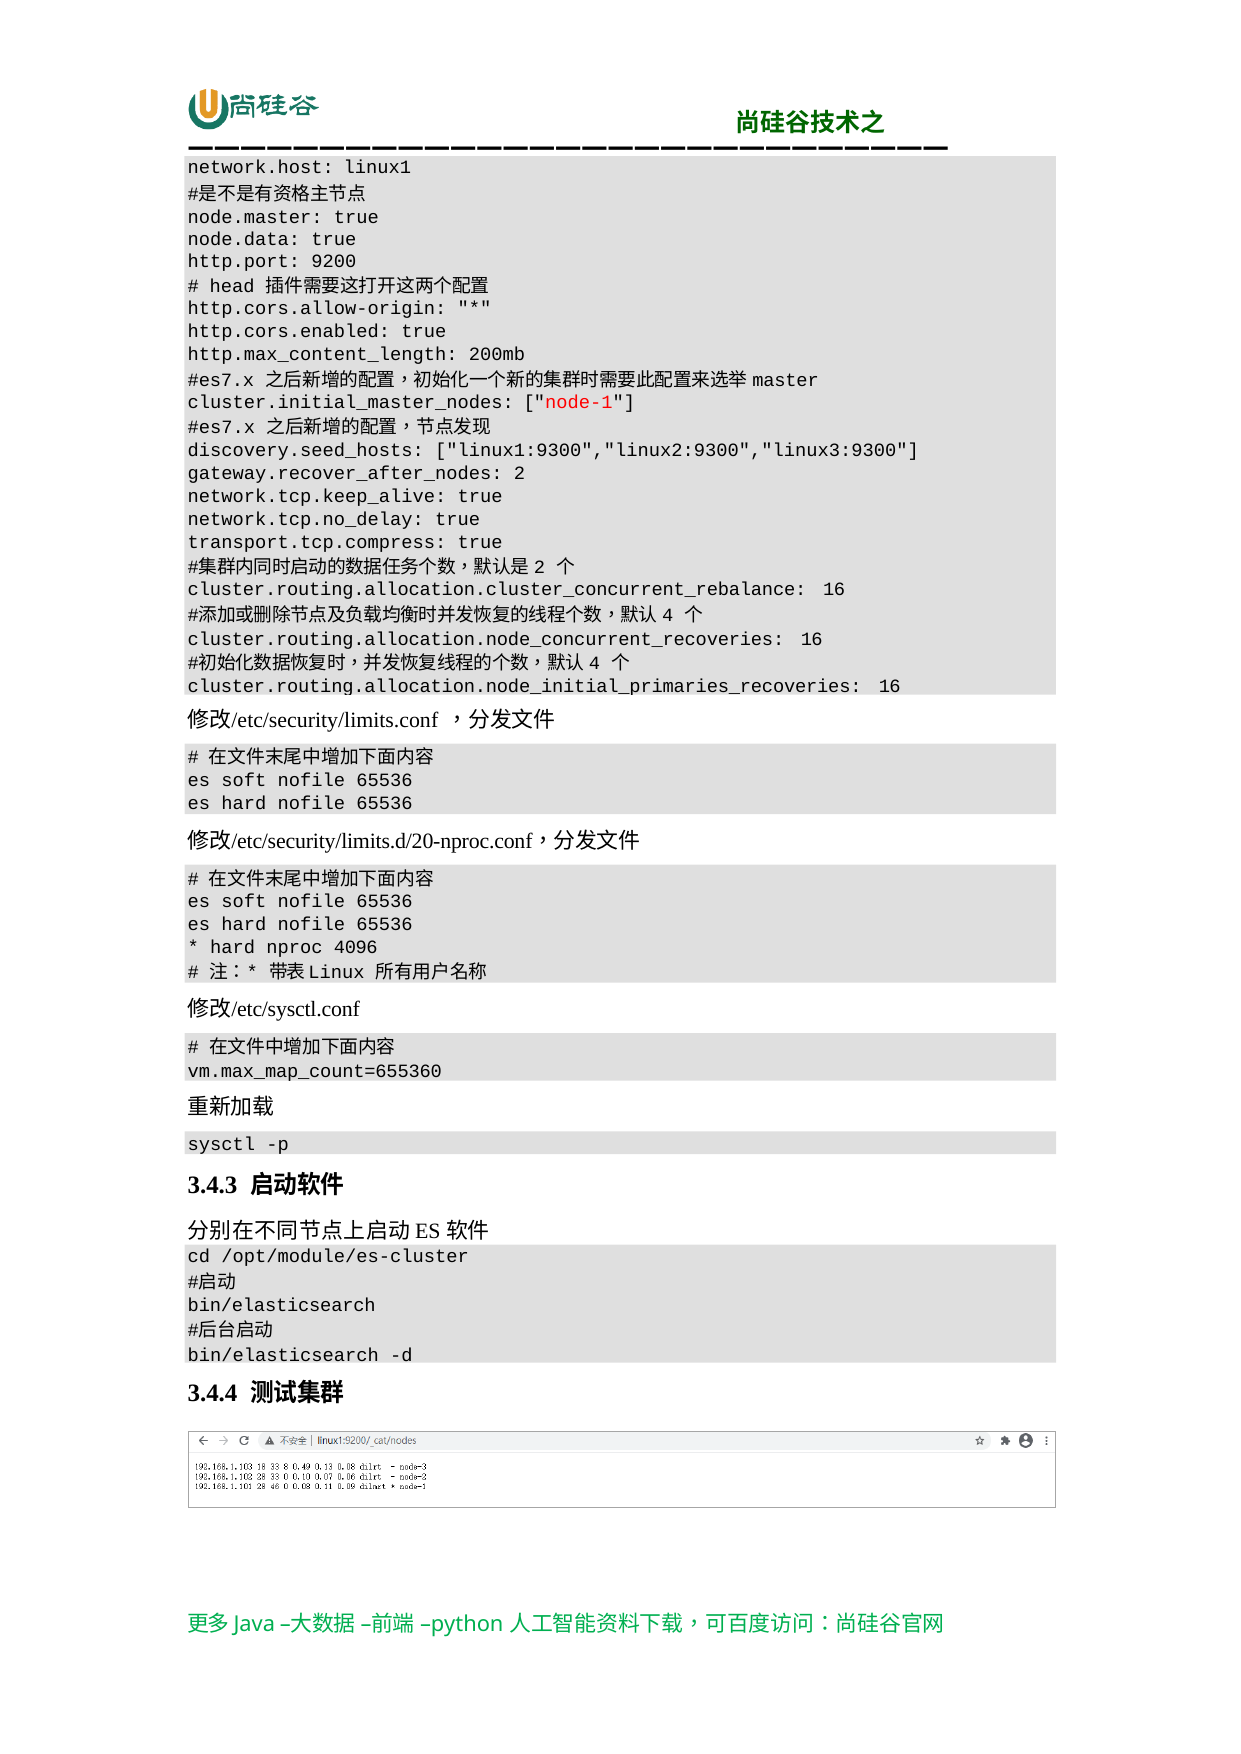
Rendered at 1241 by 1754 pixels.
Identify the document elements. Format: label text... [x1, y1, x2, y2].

list 启动软件 [187, 1141, 1076, 1200]
text 修改/etc/sysctl.conf [187, 873, 1076, 1023]
text 修改/etc/security/limits.d/20-nproc.conf，分发文件 [187, 752, 1076, 854]
text 修改/etc/security/limits.conf ，分发文件 [187, 703, 1076, 733]
text 重新加载 [187, 1041, 1076, 1121]
list 测试集群 [187, 1256, 1076, 1409]
picture [187, 88, 320, 130]
text 分别在不同节点上启动ES 软件 [187, 1215, 1076, 1244]
picture [189, 1432, 1055, 1489]
